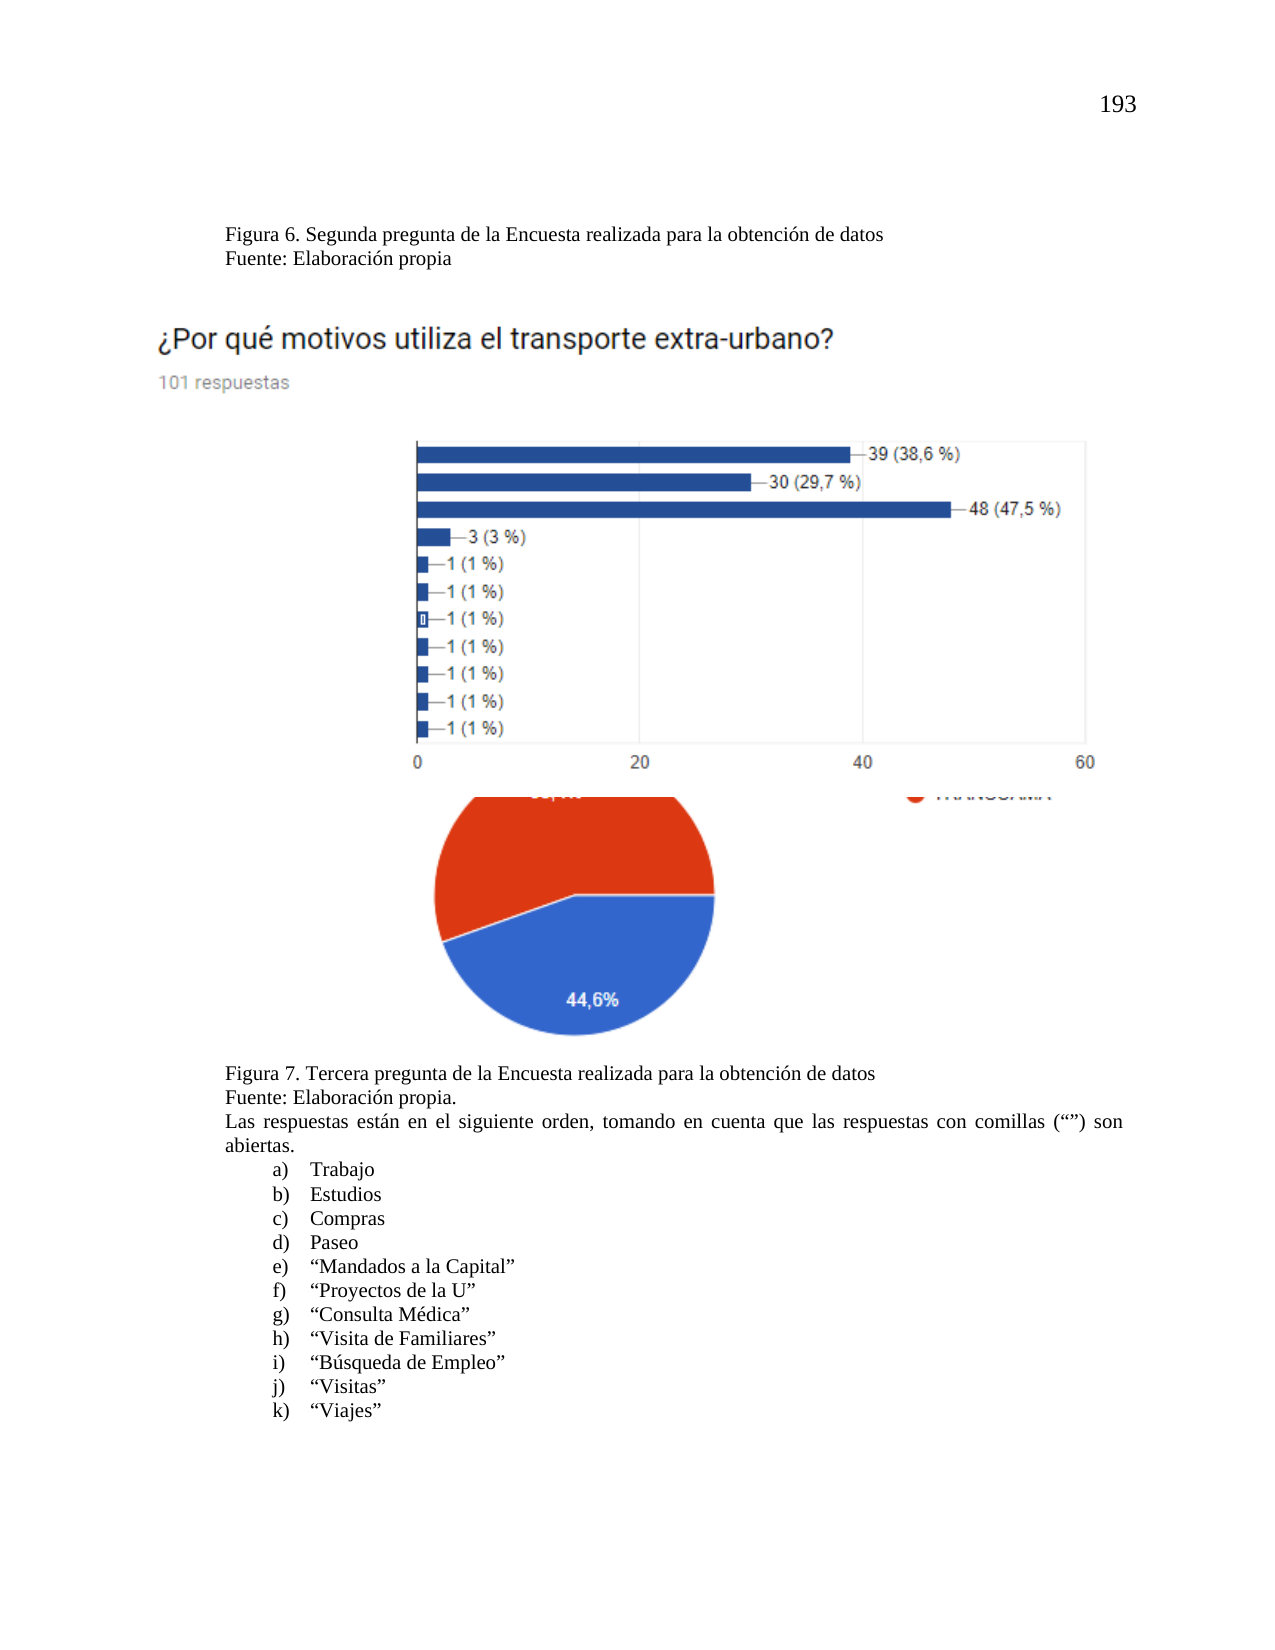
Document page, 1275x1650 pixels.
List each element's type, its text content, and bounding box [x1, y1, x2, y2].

list “Visitas” [272, 1374, 1125, 1398]
list Trabajo [272, 1157, 1125, 1181]
picture [150, 321, 1104, 1062]
text Figura 6. Segunda pregunta de la Encuesta realizada para la obtención de datos [150, 222, 1125, 246]
list Estudios [272, 1181, 1125, 1206]
list “Visita de Familiares” [272, 1326, 1125, 1350]
list Paseo [272, 1229, 1125, 1254]
list “Viajes” [272, 1398, 1125, 1422]
text Fuente: Elaboración propia. [150, 1085, 1125, 1109]
text Figura 7. Tercera pregunta de la Encuesta realizada para la obtención de datos [150, 918, 1125, 1085]
text Las respuestas están en el siguiente orden, tomando en cuenta que las respuestas con comillas (“”) son abiertas. [225, 1109, 1125, 1157]
list “Proyectos de la U” [272, 1278, 1125, 1302]
list Compras [272, 1206, 1125, 1229]
list “Búsqueda de Empleo” [272, 1350, 1125, 1374]
text Fuente: Elaboración propia [150, 246, 1125, 270]
list “Consulta Médica” [272, 1302, 1125, 1326]
list “Mandados a la Capital” [272, 1254, 1125, 1278]
